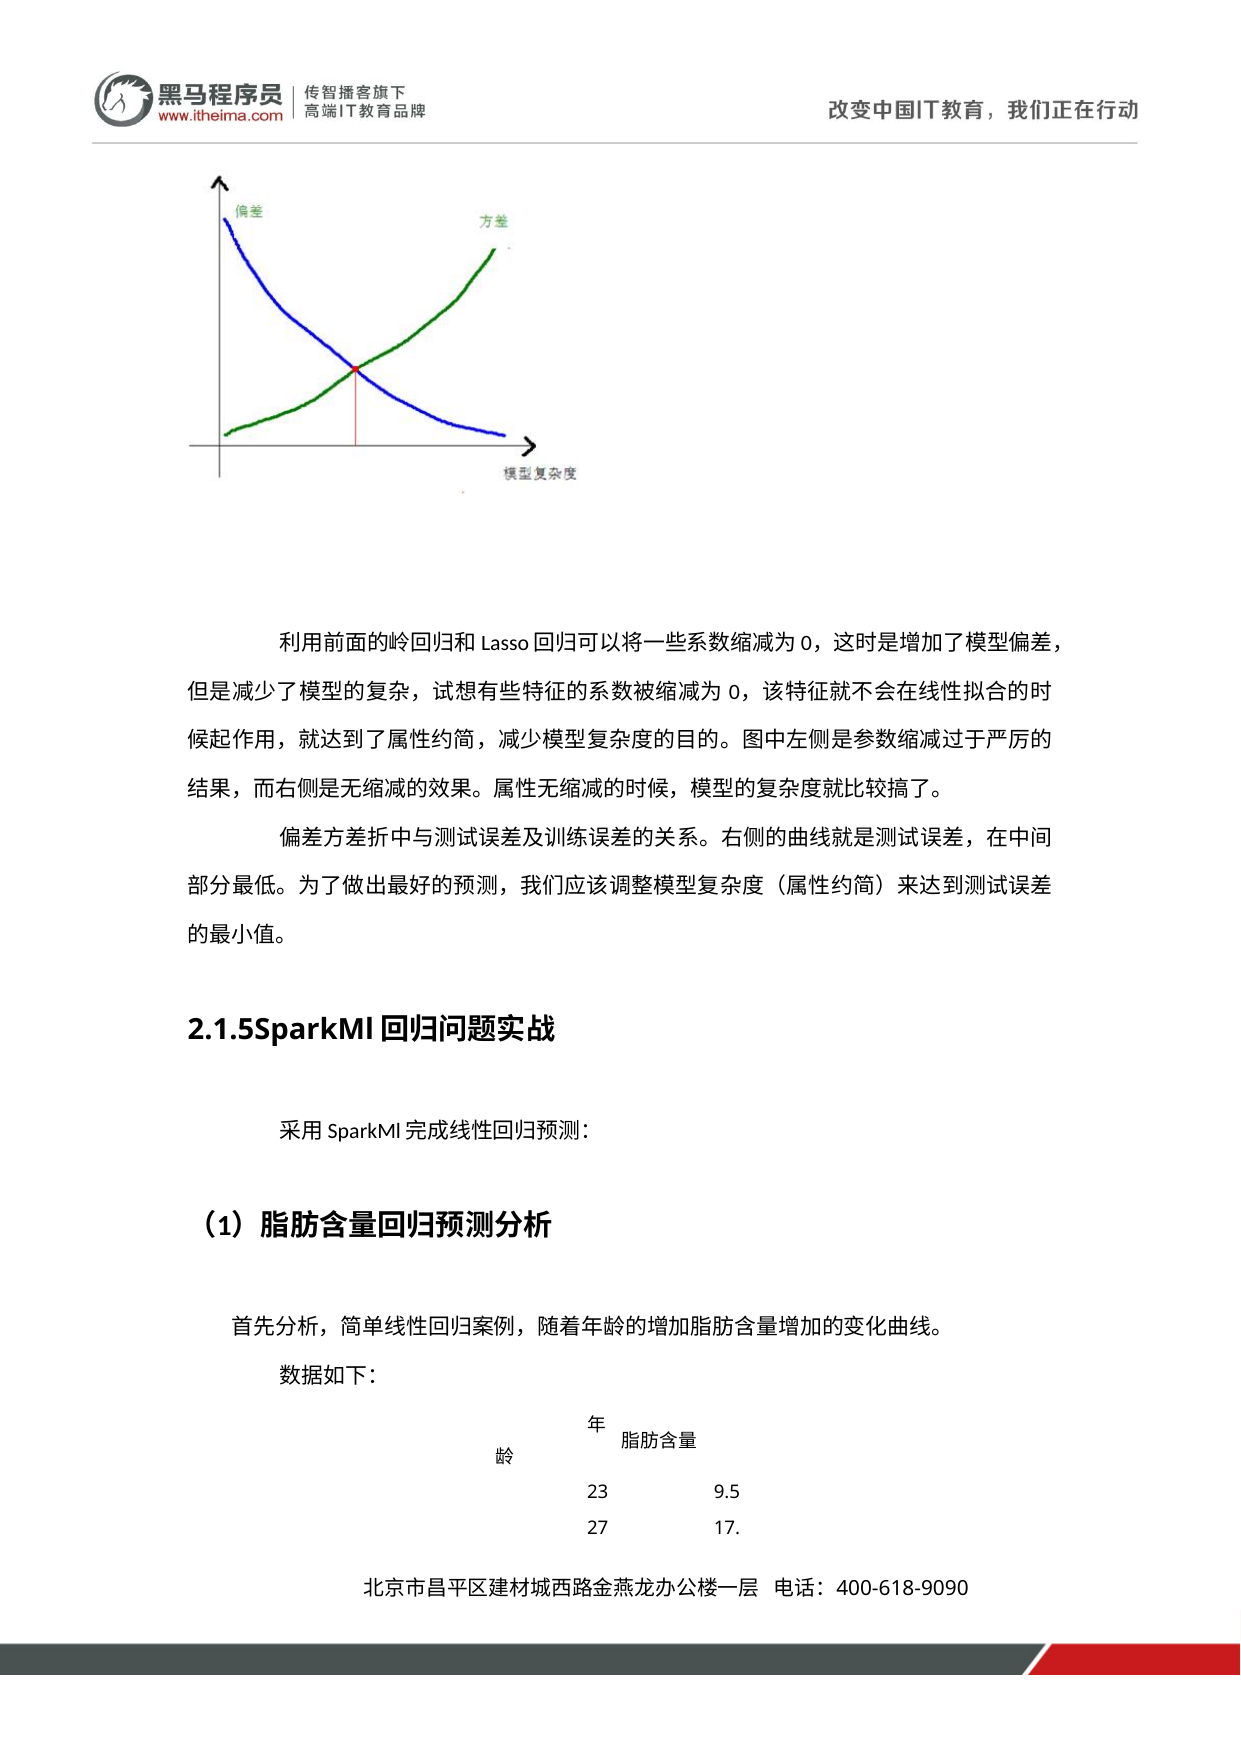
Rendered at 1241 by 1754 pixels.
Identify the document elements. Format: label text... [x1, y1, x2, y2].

table_cell 23 [494, 1474, 620, 1509]
text 偏差方差折中与测试误差及训练误差的关系。右侧的曲线就是测试误差，在中间部分最低。为了做出最好的预测，我们应该调整模型复杂度（属性约简）来达到测试误差的最小值。 [187, 819, 1053, 949]
text 数据如下： [187, 1357, 1053, 1390]
table_cell 27 [494, 1509, 620, 1545]
subtitle （1）脂肪含量回归预测分析 [187, 1190, 1053, 1255]
subtitle 2.1.5SparkMl回归问题实战 [187, 994, 1053, 1059]
text 采用SparkMl完成线性回归预测： [187, 1113, 1053, 1145]
table_header 脂肪含量 [620, 1406, 747, 1474]
list 首先分析，简单线性回归案例，随着年龄的增加脂肪含量增加的变化曲线。 [187, 1309, 1053, 1341]
table_cell 17.8 [620, 1509, 747, 1545]
picture [0, 1, 1241, 151]
table_cell 9.5 [620, 1474, 747, 1509]
picture [187, 162, 580, 494]
picture [0, 1551, 1241, 1675]
text 利用前面的岭回归和Lasso回归可以将一些系数缩减为0，这时是增加了模型偏差，但是减少了模型的复杂，试想有些特征的系数被缩减为0，该特征就不会在线性拟合的时候起作用，就达到了属性约简，减少模型复杂度的目的。图中左侧是参数缩减过于严厉的结果，而右侧是无缩减的效果。属性无缩减的时候，模型的复杂度就比较搞了。 [187, 624, 1053, 803]
table_header 年龄 [494, 1406, 620, 1474]
